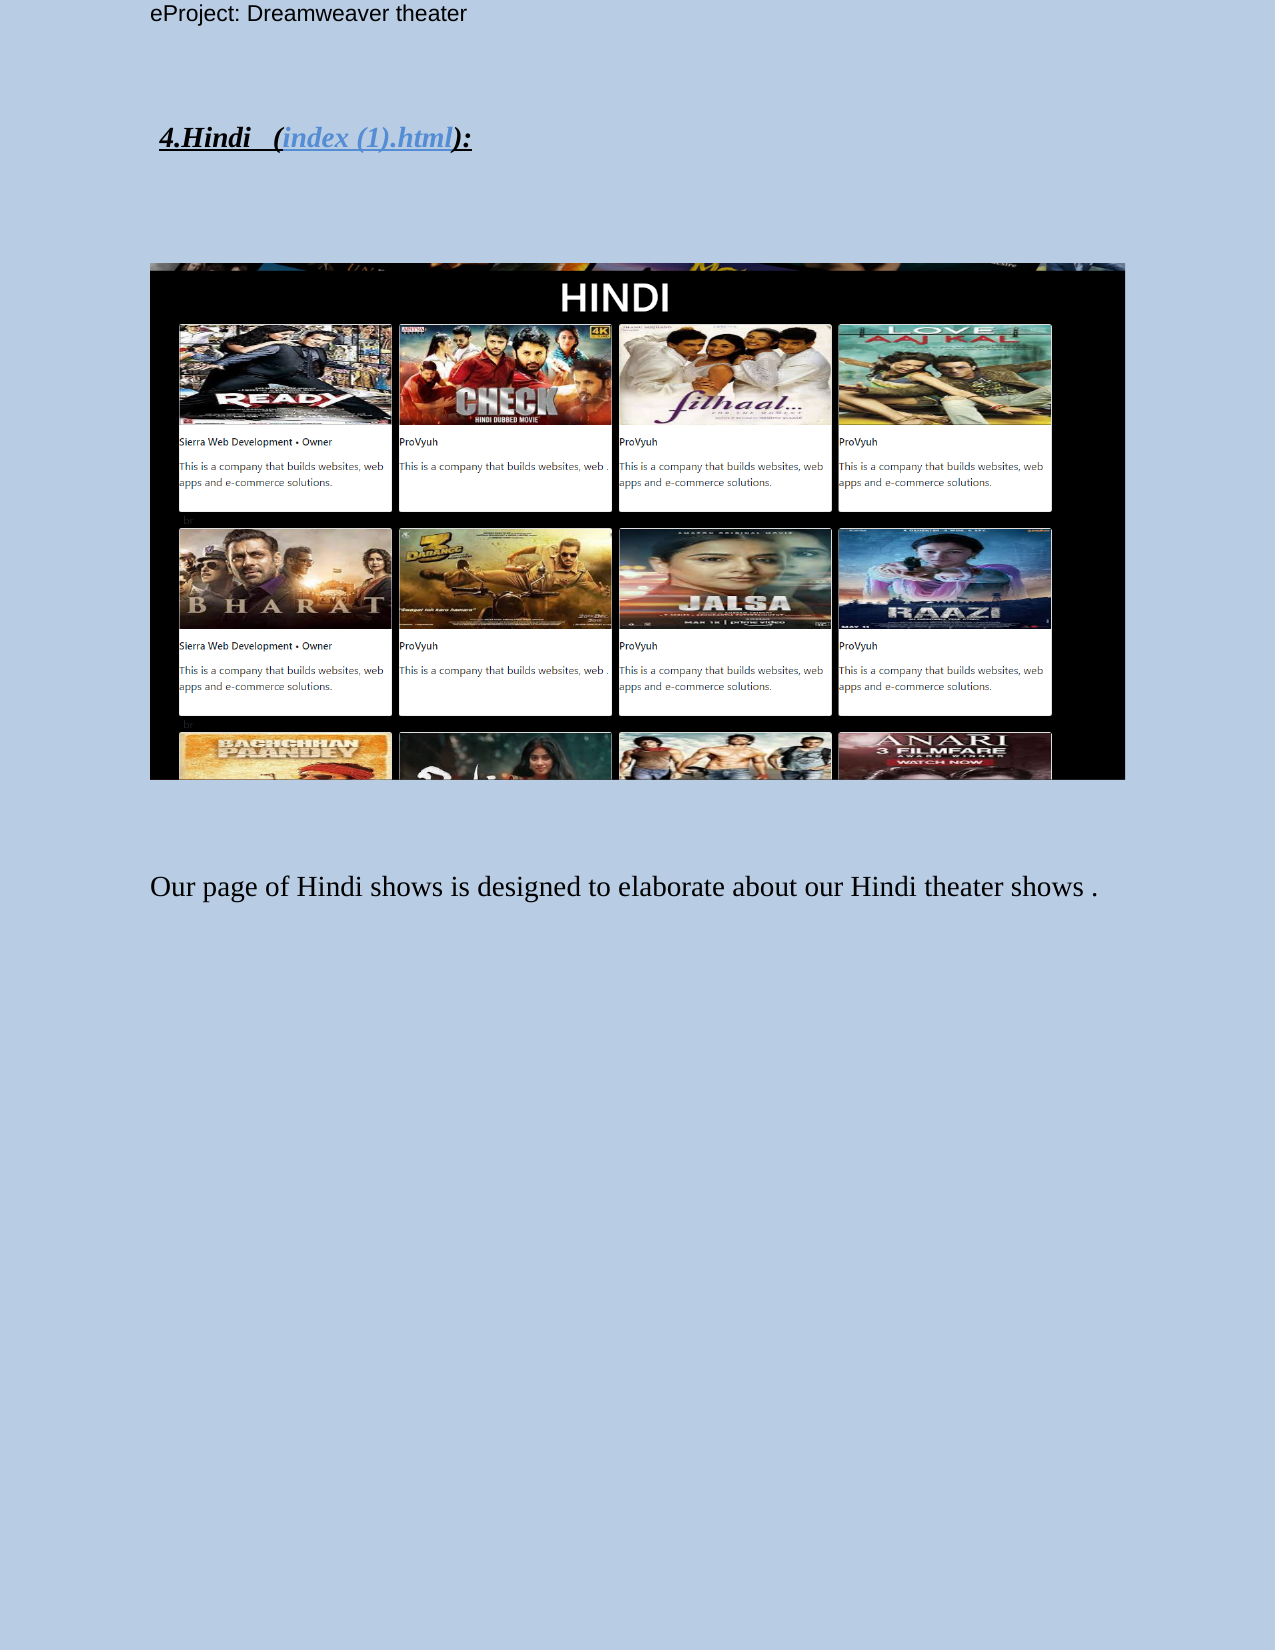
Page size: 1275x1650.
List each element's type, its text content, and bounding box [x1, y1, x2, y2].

text 4.Hindi (index (1).html): [159, 120, 1125, 153]
picture [150, 263, 1125, 780]
text Our page of Hindi shows is designed to elaborate about our Hindi theater shows . [150, 869, 1125, 902]
